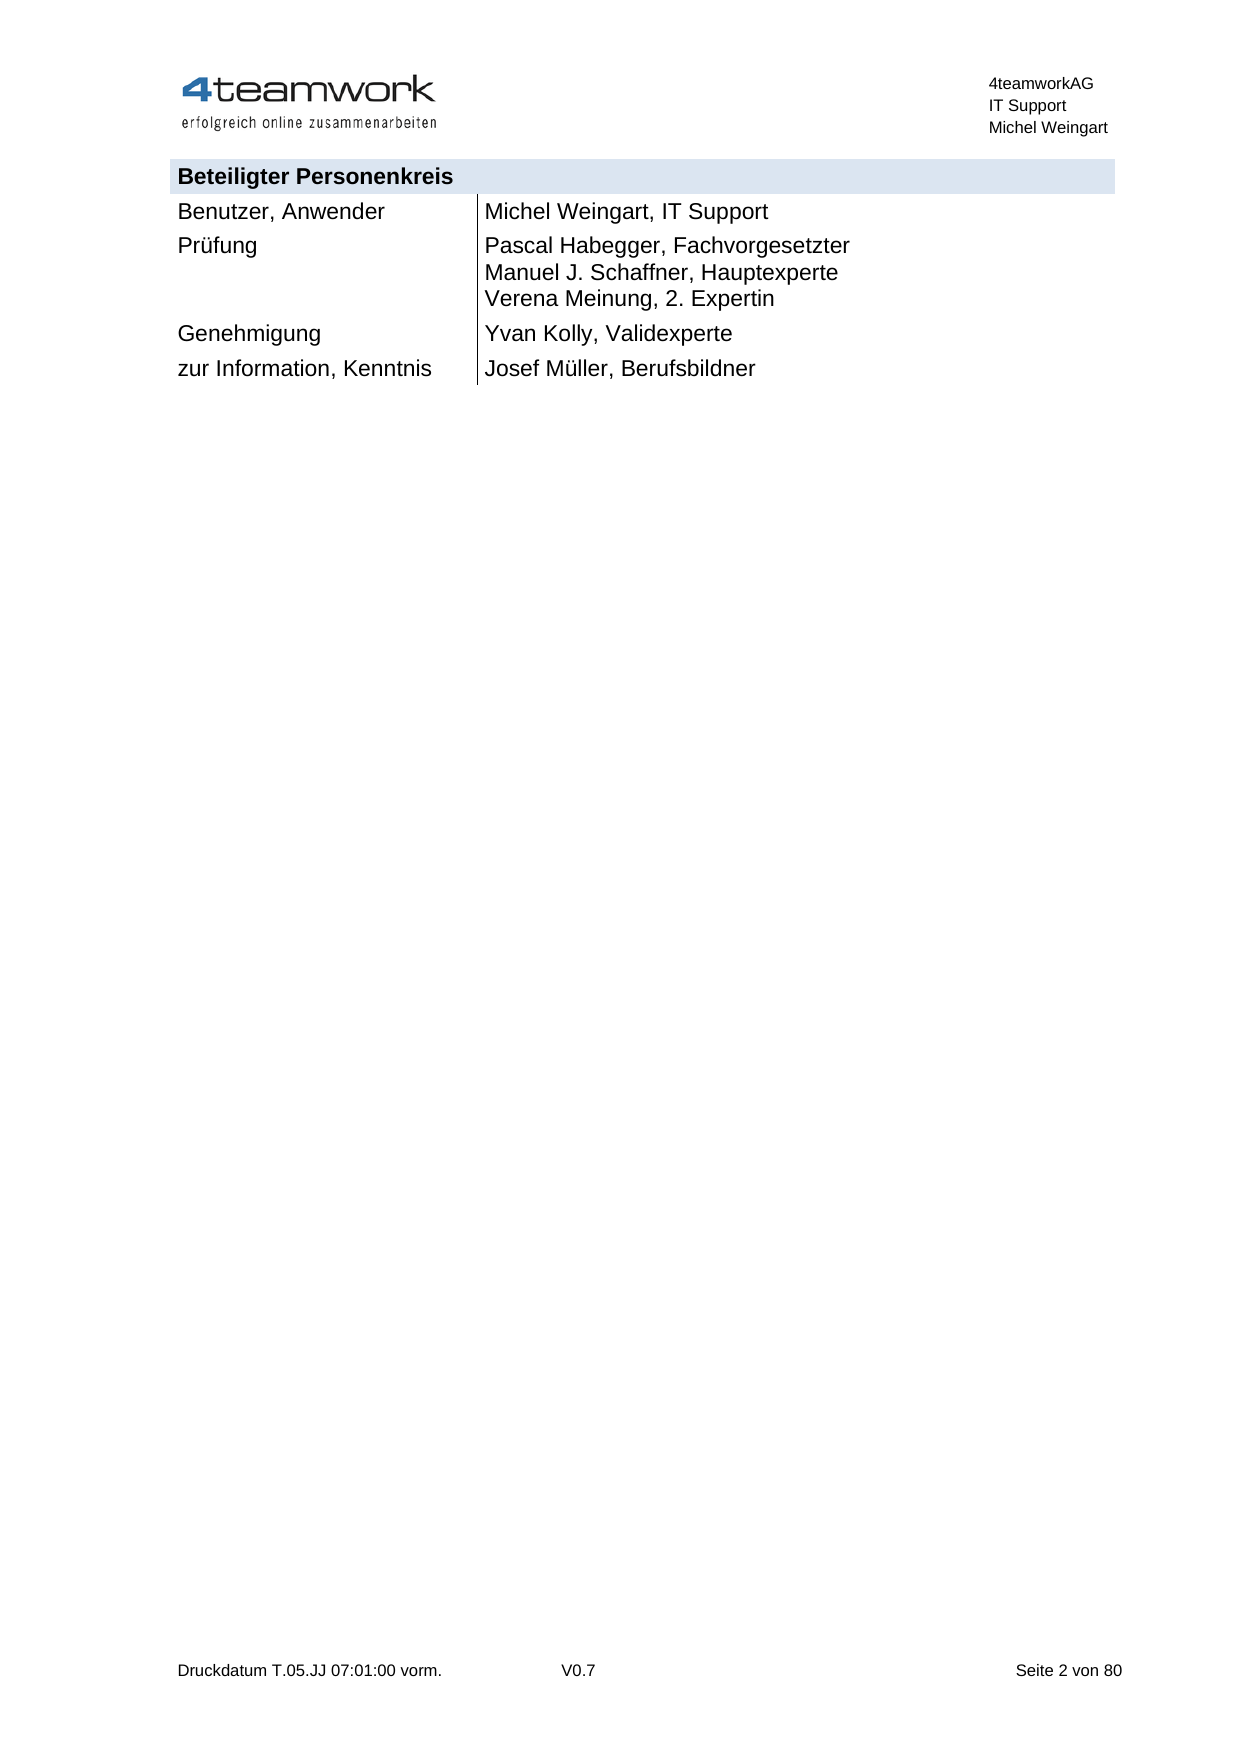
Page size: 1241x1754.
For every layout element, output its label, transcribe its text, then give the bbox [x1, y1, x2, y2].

table_header Beteiligter Personenkreis [170, 159, 1115, 194]
table_cell Prüfung [170, 228, 477, 316]
table_cell Benutzer, Anwender [170, 194, 477, 228]
table_cell Genehmigung [170, 316, 477, 350]
table_cell Josef Müller, Berufsbildner [478, 350, 1115, 385]
table_cell Michel Weingart, IT Support [478, 194, 1115, 228]
picture [177, 69, 440, 134]
table_cell Pascal Habegger, Fachvorgesetzter Manuel J. Schaffner, Hauptexperte Verena Meinung, 2. Expertin [478, 228, 1115, 316]
table_cell zur Information, Kenntnis [170, 350, 477, 385]
table_cell Yvan Kolly, Validexperte [478, 316, 1115, 350]
